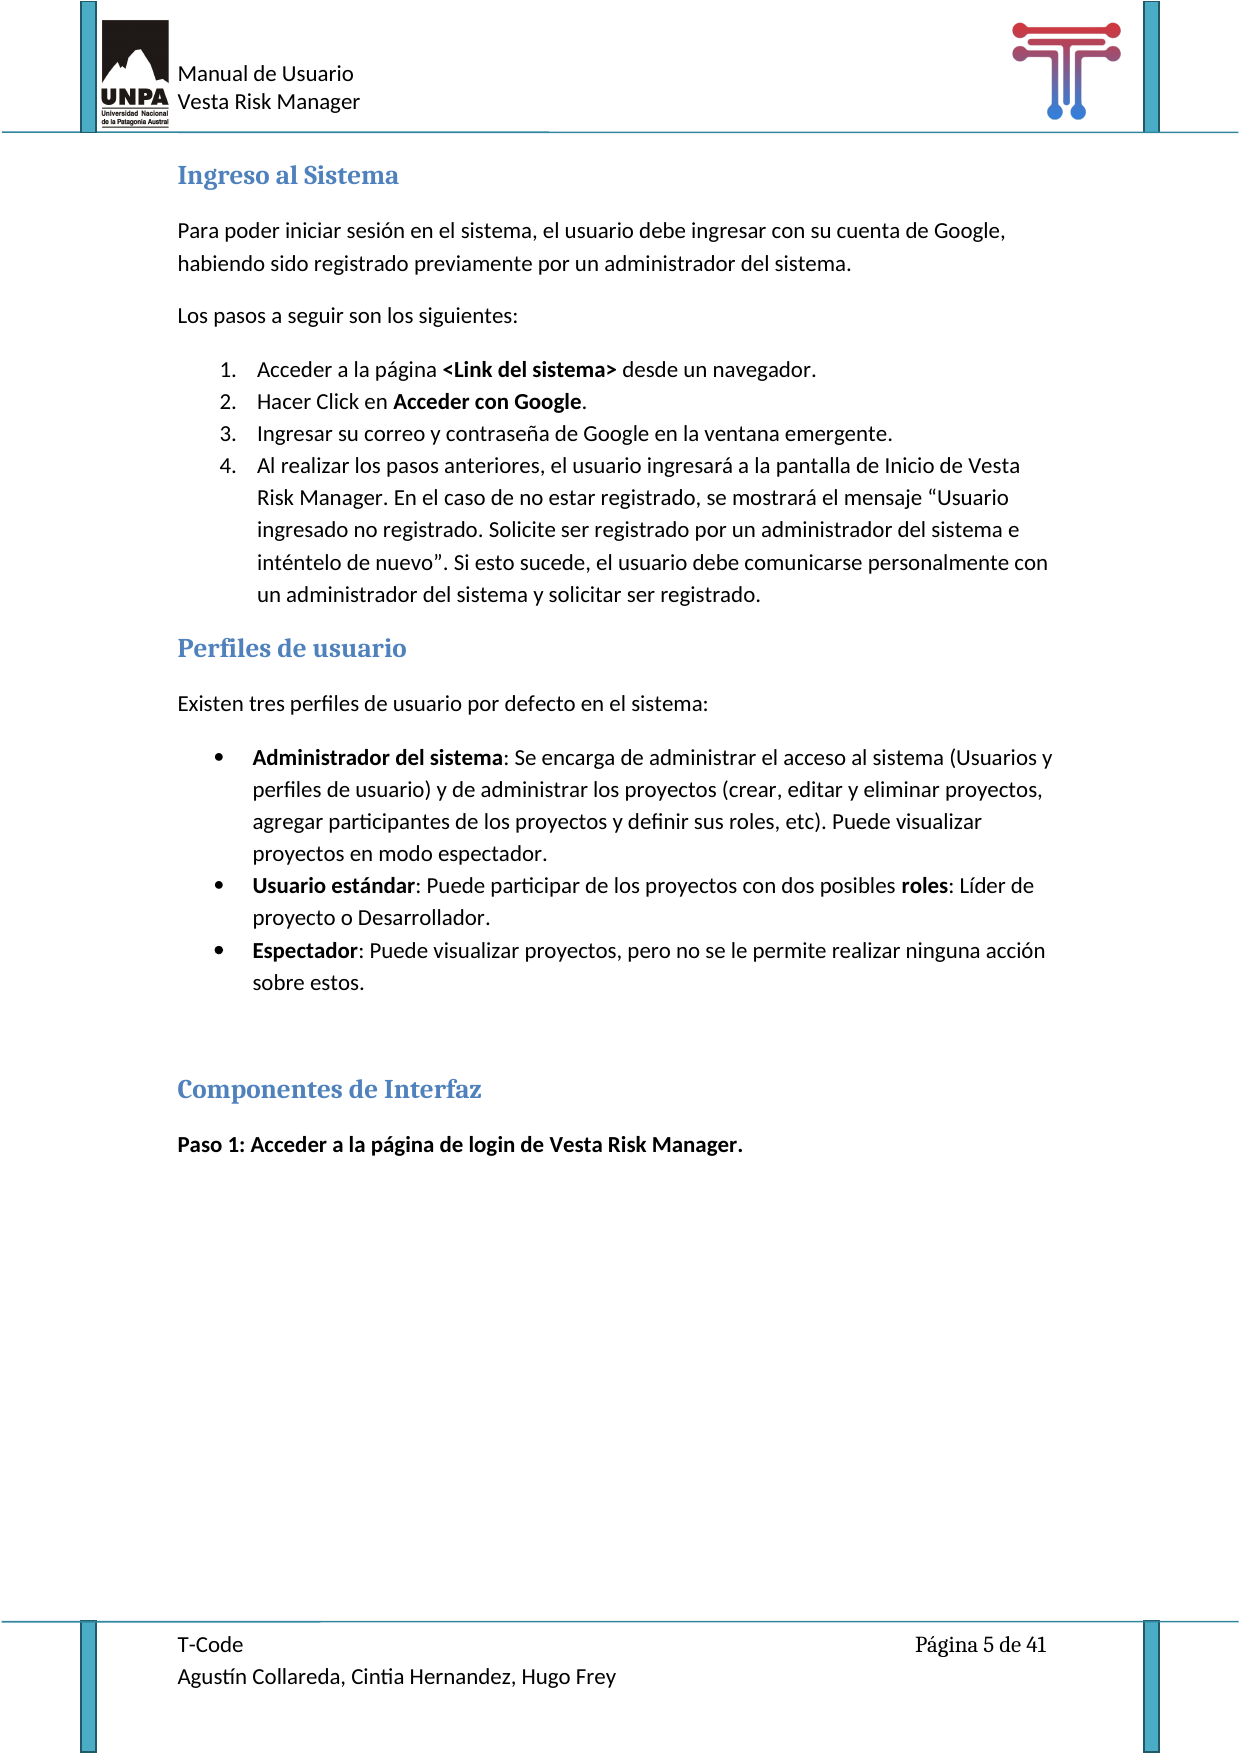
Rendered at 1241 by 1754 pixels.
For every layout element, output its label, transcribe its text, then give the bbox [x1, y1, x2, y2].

list Al realizar los pasos anteriores, el usuario ingresará a la pantalla de Inicio de Vesta Risk Manager. En el caso de no estar registrado, se mostrará el mensaje “Usuario ingresado no registrado. Solicite ser registrado por un administrador del sistema e inténtelo de nuevo”. Si esto sucede, el usuario debe comunicarse personalmente con un administrador del sistema y solicitar ser registrado. [219, 451, 1063, 608]
text Paso 1: Acceder a la página de login de Vesta Risk Manager. [177, 1131, 1063, 1158]
text Existen tres perfiles de usuario por defecto en el sistema: [177, 689, 1063, 718]
picture [100, 18, 170, 129]
text Componentes de Interfaz [177, 1074, 1063, 1105]
subtitle Perfiles de usuario [177, 633, 1063, 664]
list Usuario estándar: Puede participar de los proyectos con dos posibles roles: Líder de proyecto o Desarrollador. [215, 871, 1063, 932]
list Hacer Click en Acceder con Google. [219, 387, 1063, 415]
text Los pasos a seguir son los siguientes: [177, 302, 1063, 330]
list Espectador: Puede visualizar proyectos, pero no se le permite realizar ninguna acción sobre estos. [215, 936, 1063, 996]
picture [1012, 19, 1122, 122]
list Acceder a la página <Link del sistema> desde un navegador. [219, 355, 1063, 383]
list Administrador del sistema: Se encarga de administrar el acceso al sistema (Usuarios y perfiles de usuario) y de administrar los proyectos (crear, editar y eliminar proyectos, agregar participantes de los proyectos y definir sus roles, etc). Puede visualizar proyectos en modo espectador. [215, 743, 1063, 867]
text Ingreso al Sistema [177, 160, 1063, 191]
text Para poder iniciar sesión en el sistema, el usuario debe ingresar con su cuenta de Google, habiendo sido registrado previamente por un administrador del sistema. [177, 216, 1063, 277]
list Ingresar su correo y contraseña de Google en la ventana emergente. [219, 419, 1063, 447]
